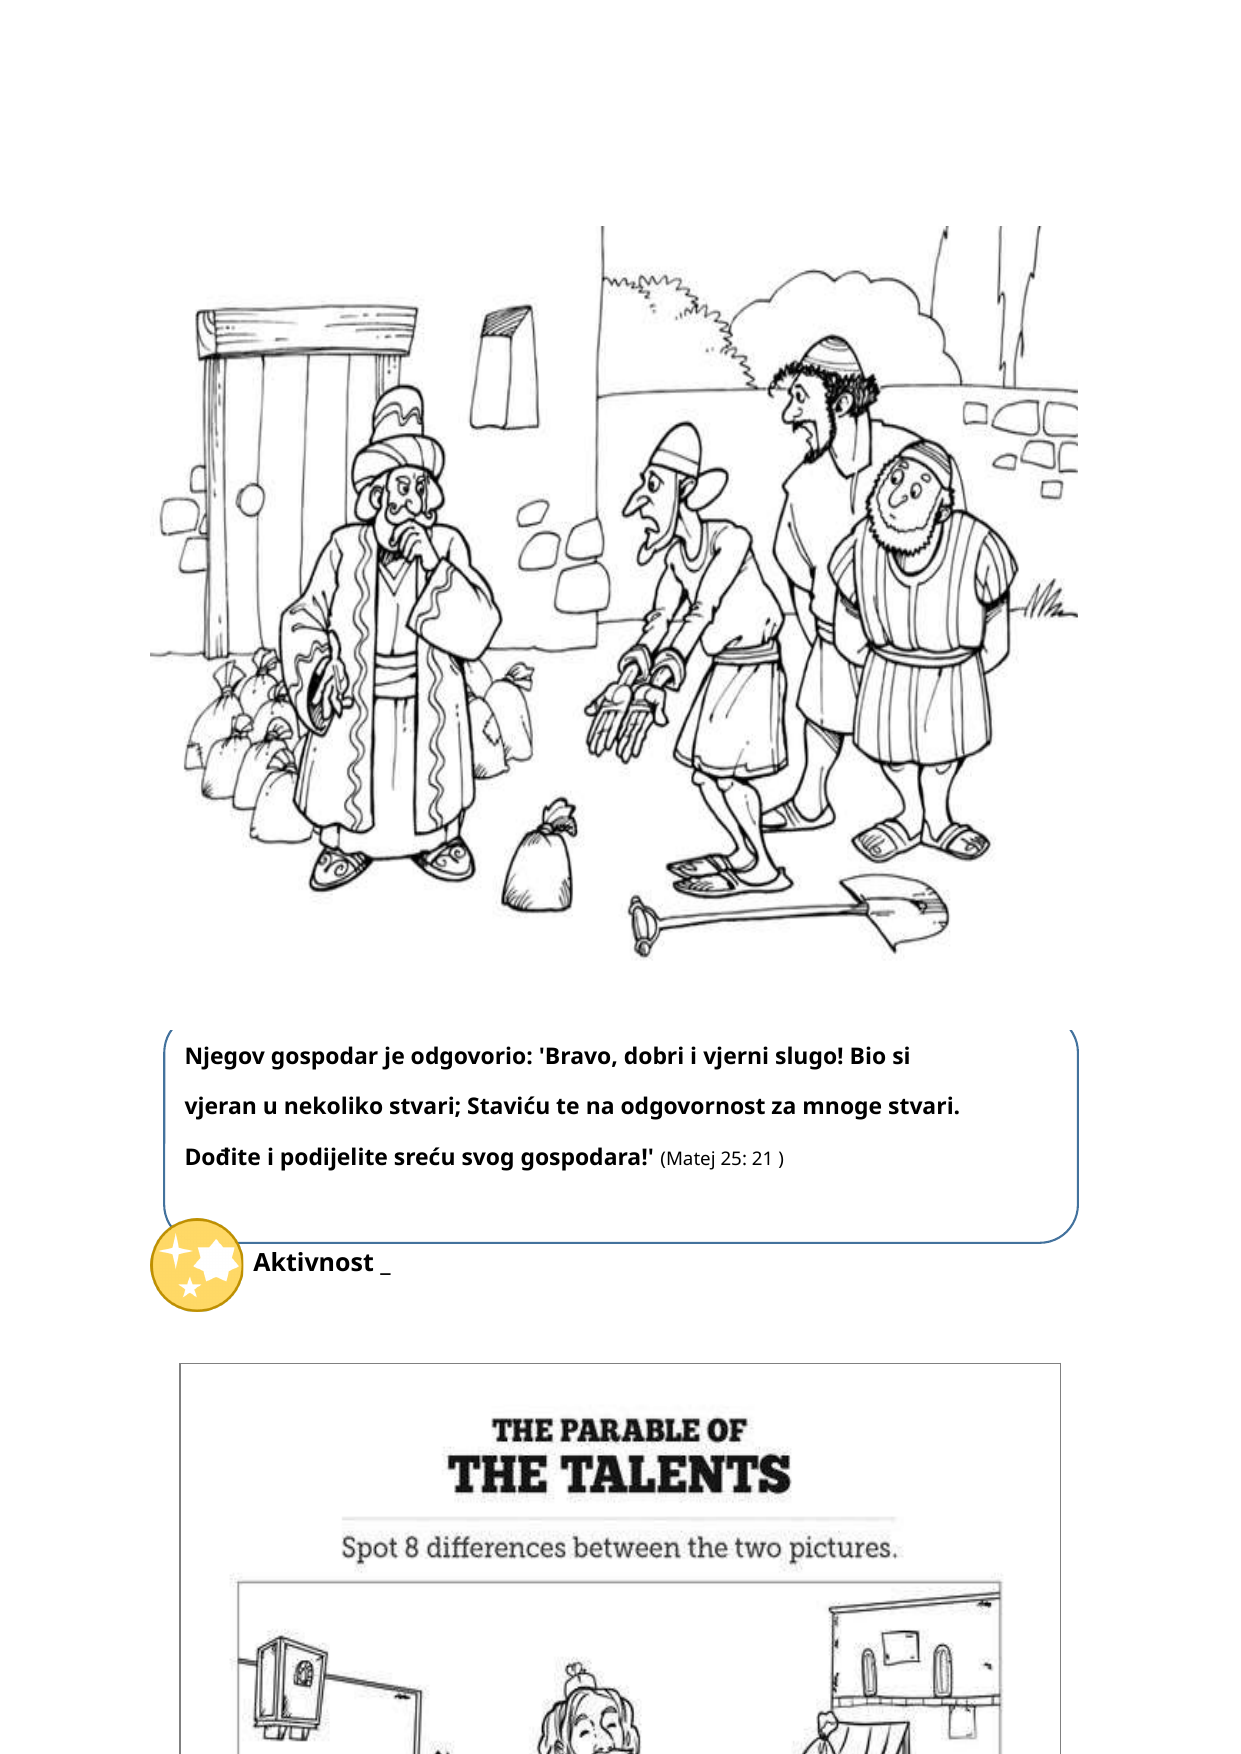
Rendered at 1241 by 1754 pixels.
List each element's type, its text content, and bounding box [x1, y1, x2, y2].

text Aktivnost _ [244, 1244, 1090, 1278]
picture [181, 1364, 1060, 1754]
picture [150, 226, 1078, 1030]
text Dođite i podijelite sreću svog gospodara!' (Matej 25: 21 ) [150, 1141, 1090, 1172]
text Njegov gospodar je odgovorio: 'Bravo, dobri i vjerni slugo! Bio si [150, 1040, 1090, 1071]
text vjeran u nekoliko stvari; Staviću te na odgovornost za mnoge stvari. [150, 1090, 1090, 1121]
picture [150, 1218, 244, 1312]
